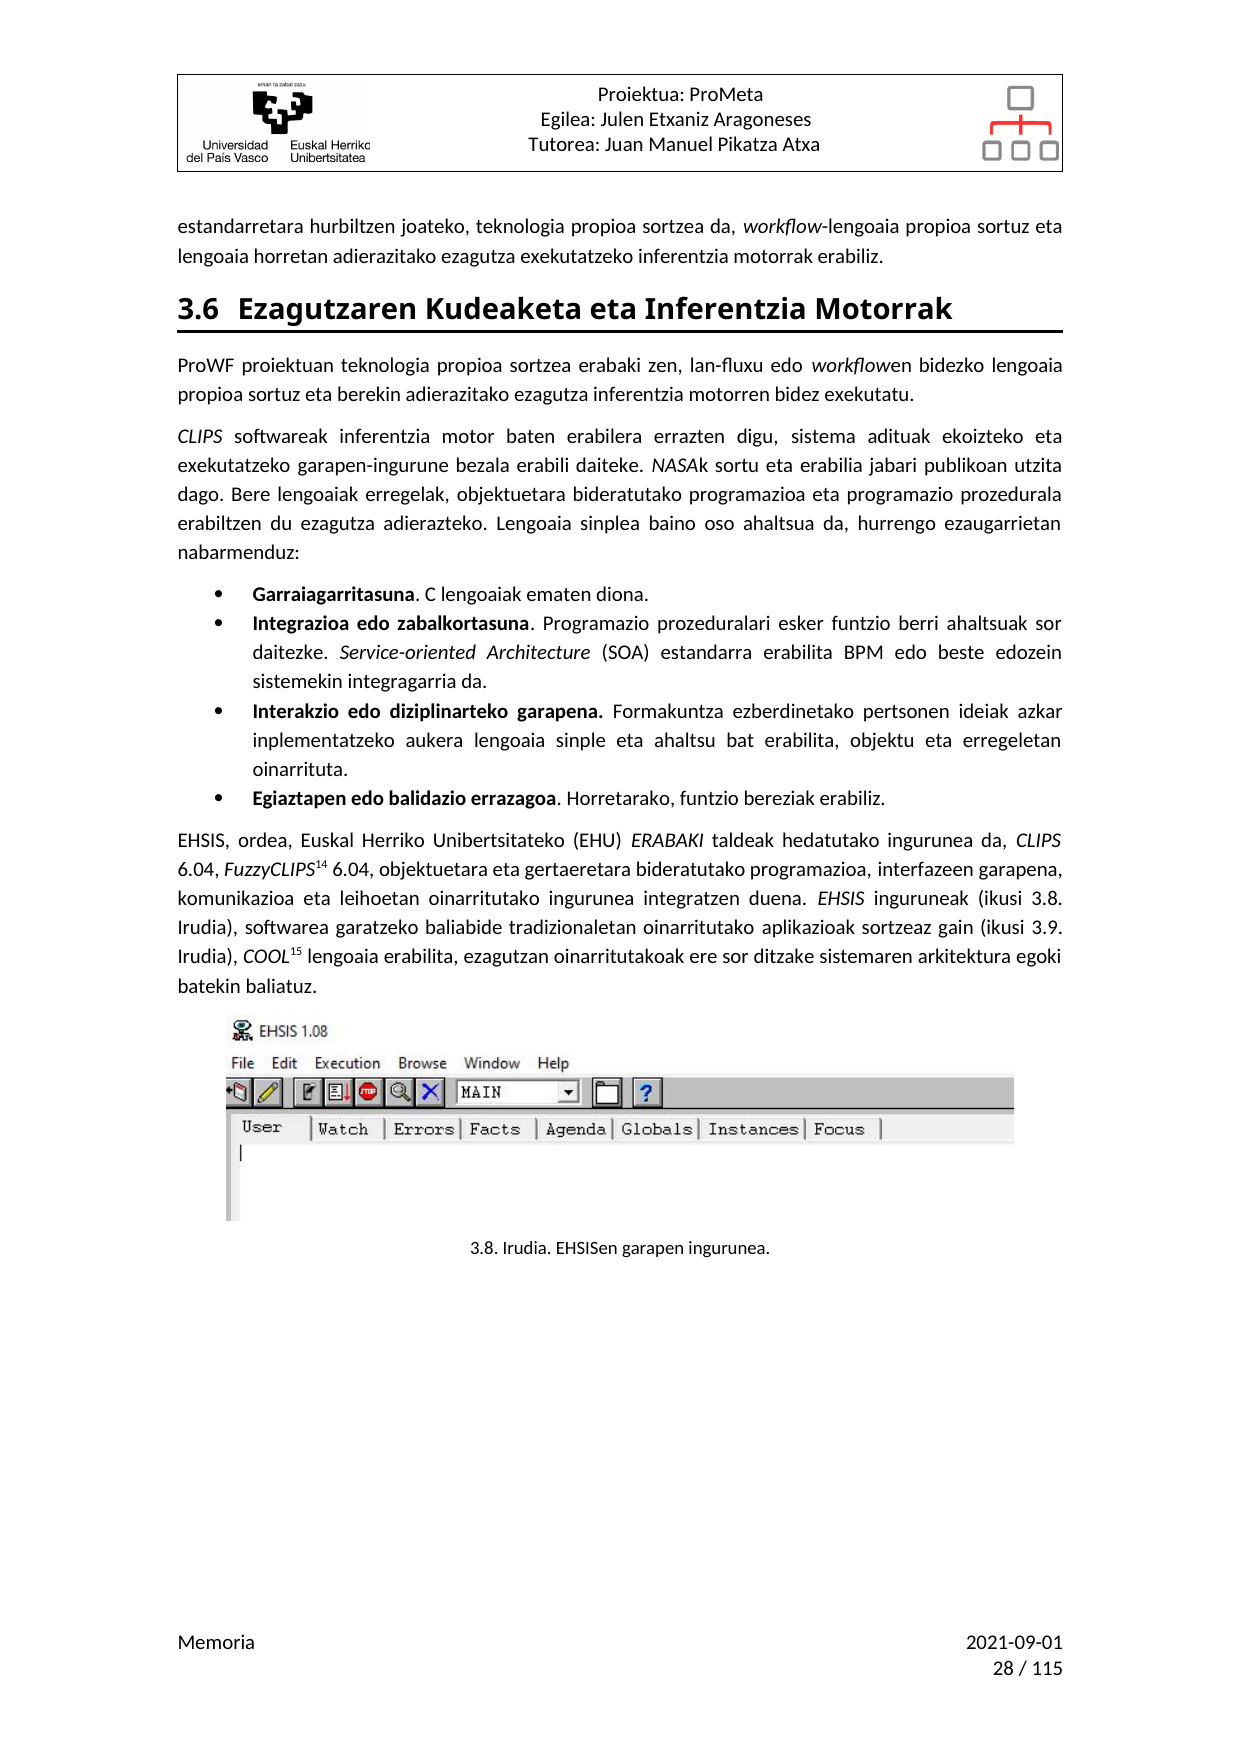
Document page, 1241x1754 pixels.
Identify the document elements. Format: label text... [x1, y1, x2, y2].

text CLIPS softwareak inferentzia motor baten erabilera errazten digu, sistema adituak ekoizteko eta exekutatzeko garapen-ingurune bezala erabili daiteke. NASAk sortu eta erabilia jabari publikoan utzita dago. Bere lengoaiak erregelak, objektuetara bideratutako programazioa eta programazio prozedurala erabiltzen du ezagutza adierazteko. Lengoaia sinplea baino oso ahaltsua da, hurrengo ezaugarrietan nabarmenduz: [177, 423, 1063, 565]
list Egiaztapen edo balidazio errazagoa. Horretarako, funtzio bereziak erabiliz. [215, 785, 1063, 811]
subtitle Ezagutzaren Kudeaketa eta Inferentzia Motorrak [177, 289, 1063, 330]
list Garraiagarritasuna. C lengoaiak ematen diona. [215, 581, 1063, 607]
list Integrazioa edo zabalkortasuna. Programazio prozeduralari esker funtzio berri ahaltsuak sor daitezke. Service-oriented Architecture (SOA) estandarra erabilita BPM edo beste edozein sistemekin integragarria da. [215, 610, 1063, 694]
picture [226, 1014, 1015, 1221]
text ProWF proiektuan teknologia propioa sortzea erabaki zen, lan-fluxu edo workflowen bidezko lengoaia propioa sortuz eta berekin adierazitako ezagutza inferentzia motorren bidez exekutatu. [177, 352, 1063, 407]
picture [182, 81, 370, 162]
picture [978, 80, 1060, 162]
list Interakzio edo diziplinarteko garapena. Formakuntza ezberdinetako pertsonen ideiak azkar inplementatzeko aukera lengoaia sinple eta ahaltsu bat erabilita, objektu eta erregeletan oinarrituta. [215, 698, 1063, 782]
